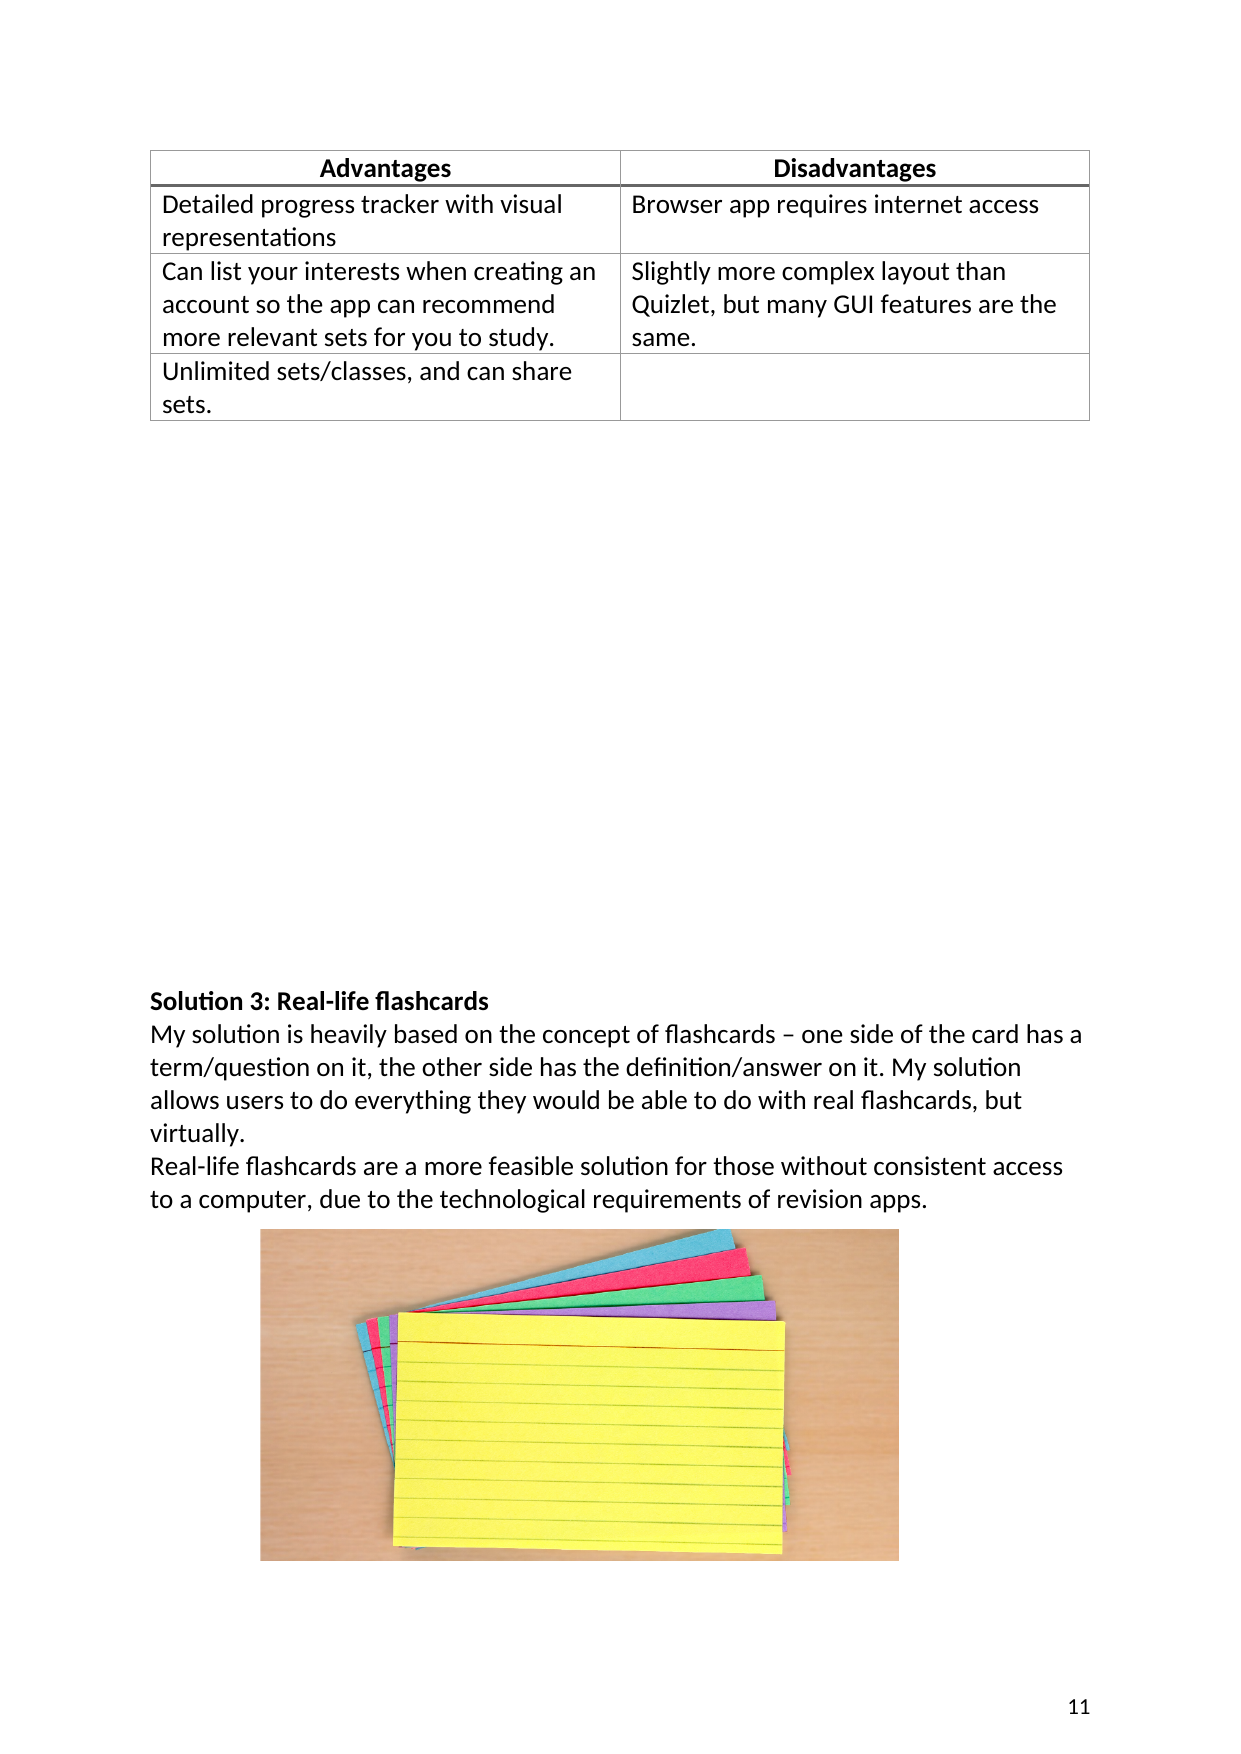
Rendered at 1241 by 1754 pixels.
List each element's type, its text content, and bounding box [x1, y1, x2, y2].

table_cell Browser app requires internet access [621, 187, 1089, 253]
text Real-life flashcards are a more feasible solution for those without consistent access to a computer, due to the technological requirements of revision apps. [150, 1149, 1090, 1215]
text Solution 3: Real-life flashcards [150, 984, 1090, 1017]
text My solution is heavily based on the concept of flashcards – one side of the card has a term/question on it, the other side has the definition/answer on it. My solution allows users to do everything they would be able to do with real flashcards, but virtually. [150, 1017, 1090, 1149]
table_cell [621, 354, 1089, 420]
picture [260, 1229, 899, 1561]
table_header Advantages [151, 151, 620, 184]
table_header Disadvantages [621, 151, 1089, 184]
table_cell Can list your interests when creating an account so the app can recommend more relevant sets for you to study. [151, 254, 620, 353]
table_cell Unlimited sets/classes, and can share sets. [151, 354, 620, 420]
table_cell Slightly more complex layout than Quizlet, but many GUI features are the same. [621, 254, 1089, 353]
table_cell Detailed progress tracker with visual representations [151, 187, 620, 253]
